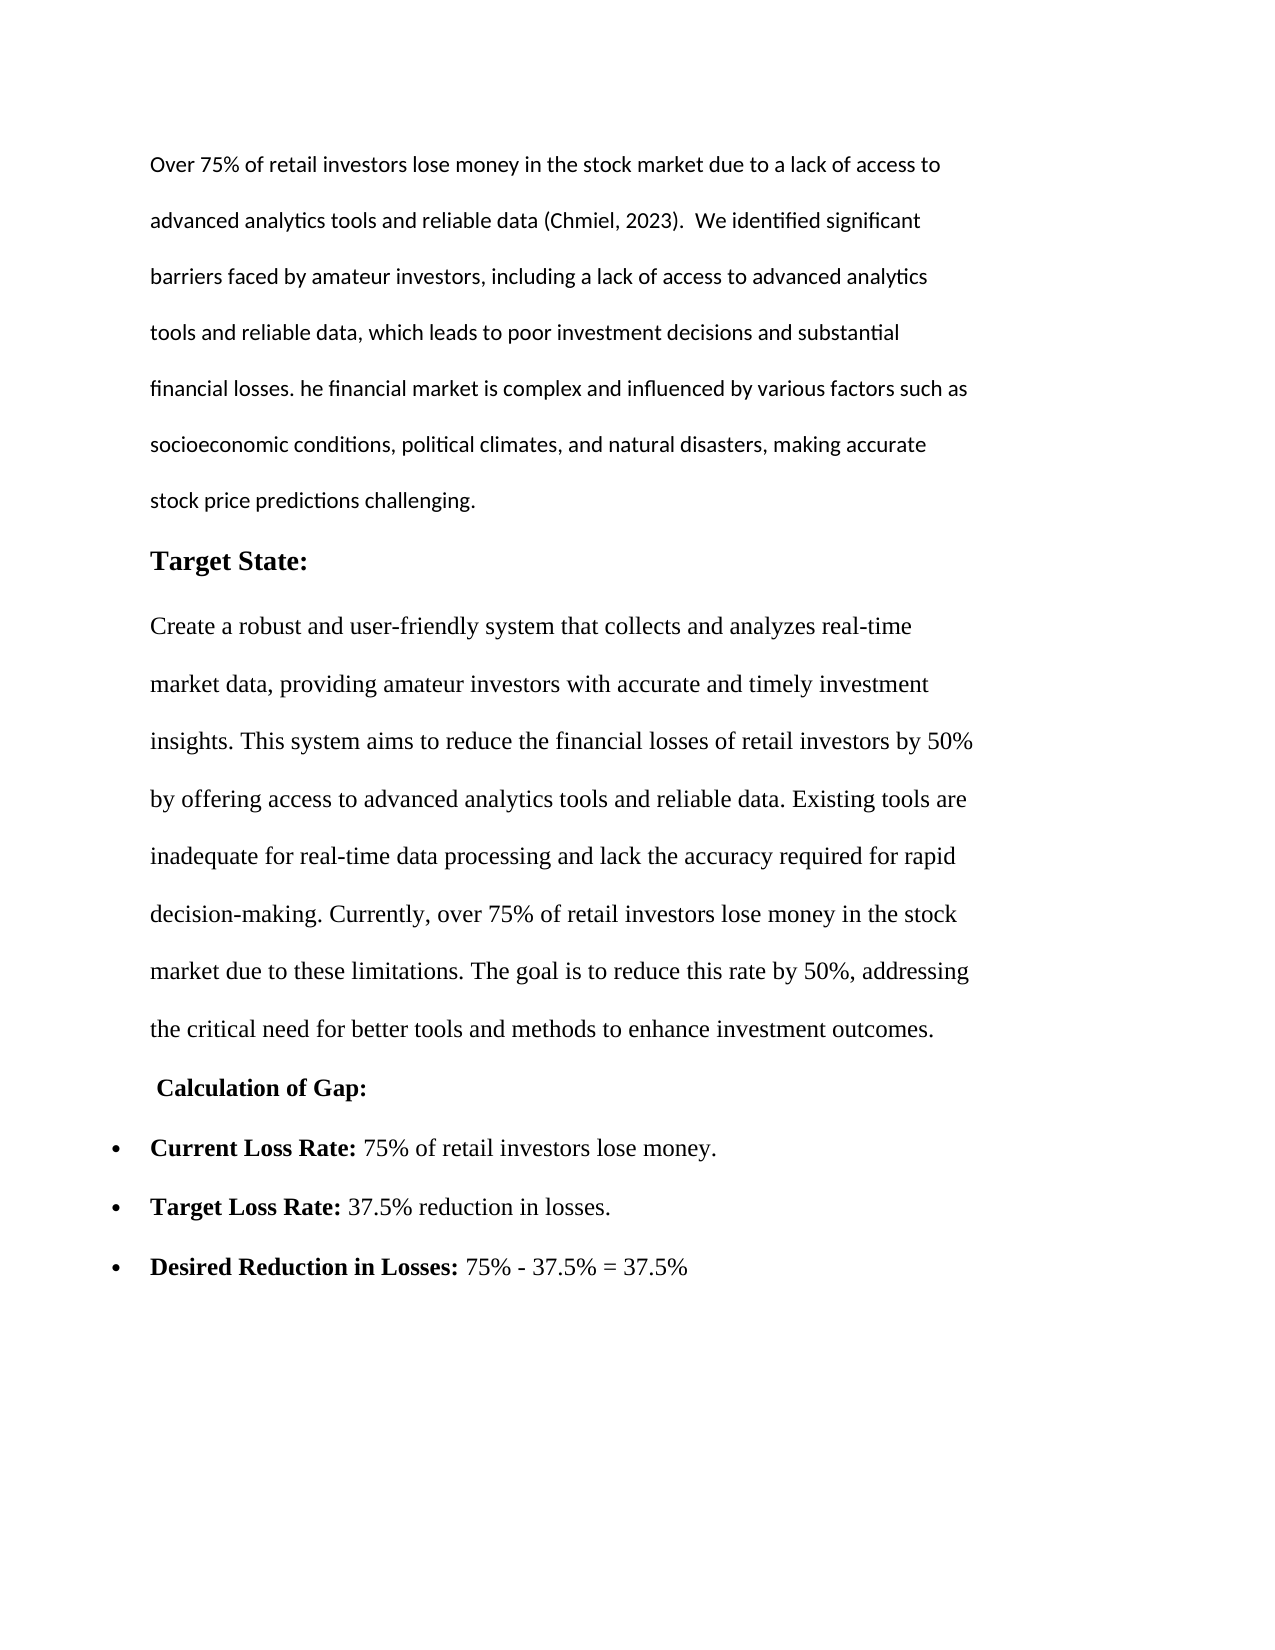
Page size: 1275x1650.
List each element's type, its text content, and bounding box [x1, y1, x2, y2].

subtitle Target State: [150, 544, 975, 577]
text Create a robust and user-friendly system that collects and analyzes real-time market data, providing amateur investors with accurate and timely investment insights. This system aims to reduce the financial losses of retail investors by 50% by offering access to advanced analytics tools and reliable data. Existing tools are inadequate for real-time data processing and lack the accuracy required for rapid decision-making. Currently, over 75% of retail investors lose money in the stock market due to these limitations. The goal is to reduce this rate by 50%, addressing the critical need for better tools and methods to enhance investment outcomes. [150, 611, 975, 1042]
text Calculation of Gap: [150, 1073, 975, 1102]
list Current Loss Rate: 75% of retail investors lose money. [112, 1133, 975, 1162]
list Desired Reduction in Losses: 75% - 37.5% = 37.5% [112, 1252, 975, 1281]
list Target Loss Rate: 37.5% reduction in losses. [112, 1192, 975, 1221]
text Over 75% of retail investors lose money in the stock market due to a lack of access to advanced analytics tools and reliable data (Chmiel, 2023). We identified significant barriers faced by amateur investors, including a lack of access to advanced analytics tools and reliable data, which leads to poor investment decisions and substantial financial losses. he financial market is complex and influenced by various factors such as socioeconomic conditions, political climates, and natural disasters, making accurate stock price predictions challenging. [150, 150, 975, 514]
